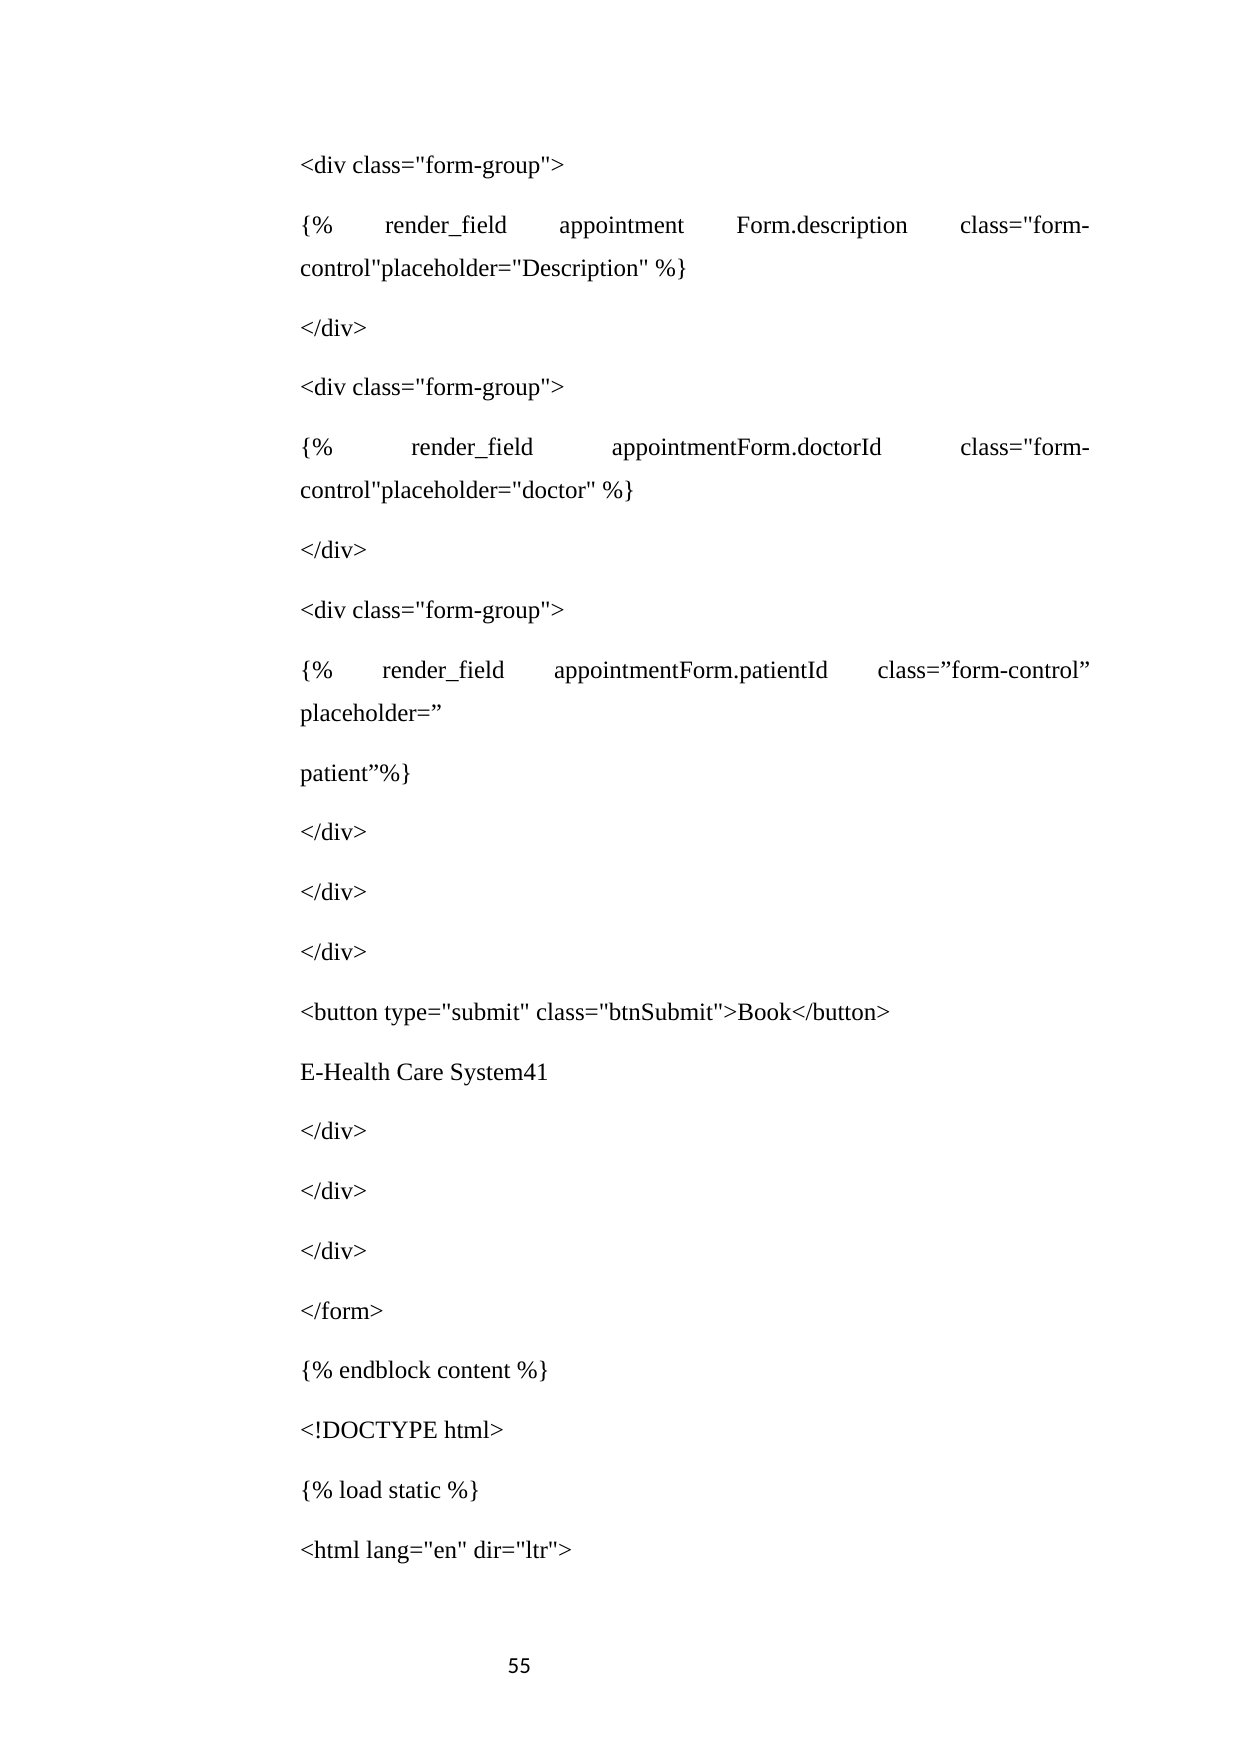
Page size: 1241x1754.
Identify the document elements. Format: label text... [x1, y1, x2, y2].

text <div class="form-group"> [300, 595, 1090, 624]
text </div> [300, 313, 1090, 341]
text </div> [300, 1236, 1090, 1265]
text <div class="form-group"> [300, 150, 1090, 179]
text </div> [300, 937, 1090, 966]
text patient”%} [300, 758, 1090, 786]
text <html lang="en" dir="ltr"> [300, 1535, 1090, 1564]
text </div> [300, 1176, 1090, 1205]
text </div> [300, 535, 1090, 564]
text <!DOCTYPE html> [300, 1415, 1090, 1444]
text {% render_field appointmentForm.patientId class=”form-control” placeholder=” [300, 655, 1090, 727]
text E-Health Care System41 [300, 1057, 1090, 1085]
text {% render_field appointment Form.description class="form-control"placeholder="Description" %} [300, 210, 1090, 282]
text </div> [300, 877, 1090, 906]
text {% endblock content %} [300, 1356, 1090, 1384]
text </form> [300, 1296, 1090, 1324]
text </div> [300, 817, 1090, 846]
text <button type="submit" class="btnSubmit">Book</button> [300, 997, 1090, 1026]
text {% render_field appointmentForm.doctorId class="form-control"placeholder="doctor" %} [300, 432, 1090, 504]
text </div> [300, 1116, 1090, 1145]
text {% load static %} [300, 1475, 1090, 1504]
text <div class="form-group"> [300, 372, 1090, 401]
